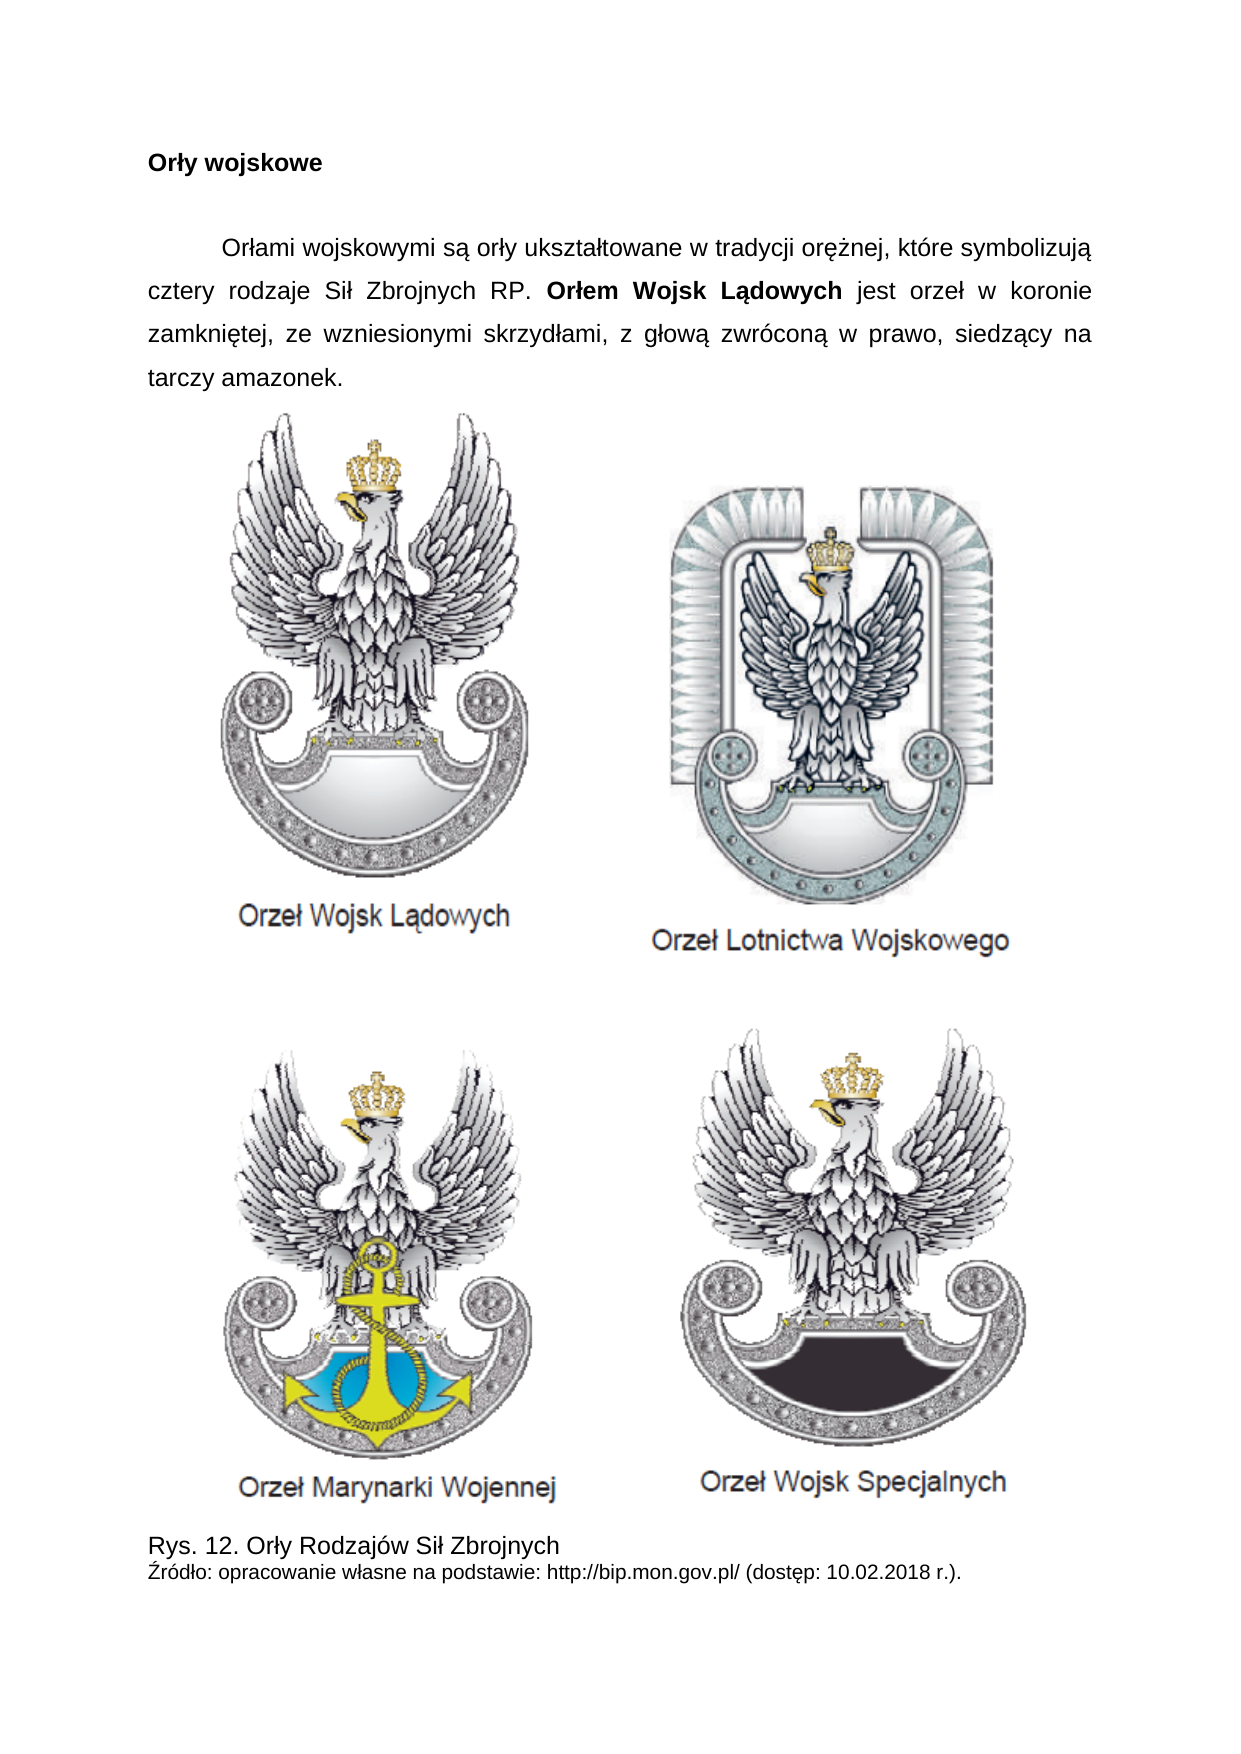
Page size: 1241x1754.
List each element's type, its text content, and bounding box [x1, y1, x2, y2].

text Orłami wojskowymi są orły ukształtowane w tradycji orężnej, które symbolizują cztery rodzaje Sił Zbrojnych RP. Orłem Wojsk Lądowych jest orzeł w koronie zamkniętej, ze wzniesionymi skrzydłami, z głową zwróconą w prawo, siedzący na tarczy amazonek. [148, 233, 1093, 391]
text Rys. 12. Orły Rodzajów Sił Zbrojnych [148, 1531, 1093, 1560]
text Źródło: opracowanie własne na podstawie: http://bip.mon.gov.pl/ (dostęp: 10.02.2018 r.). [148, 1560, 1093, 1584]
text Orły wojskowe [148, 148, 1093, 176]
